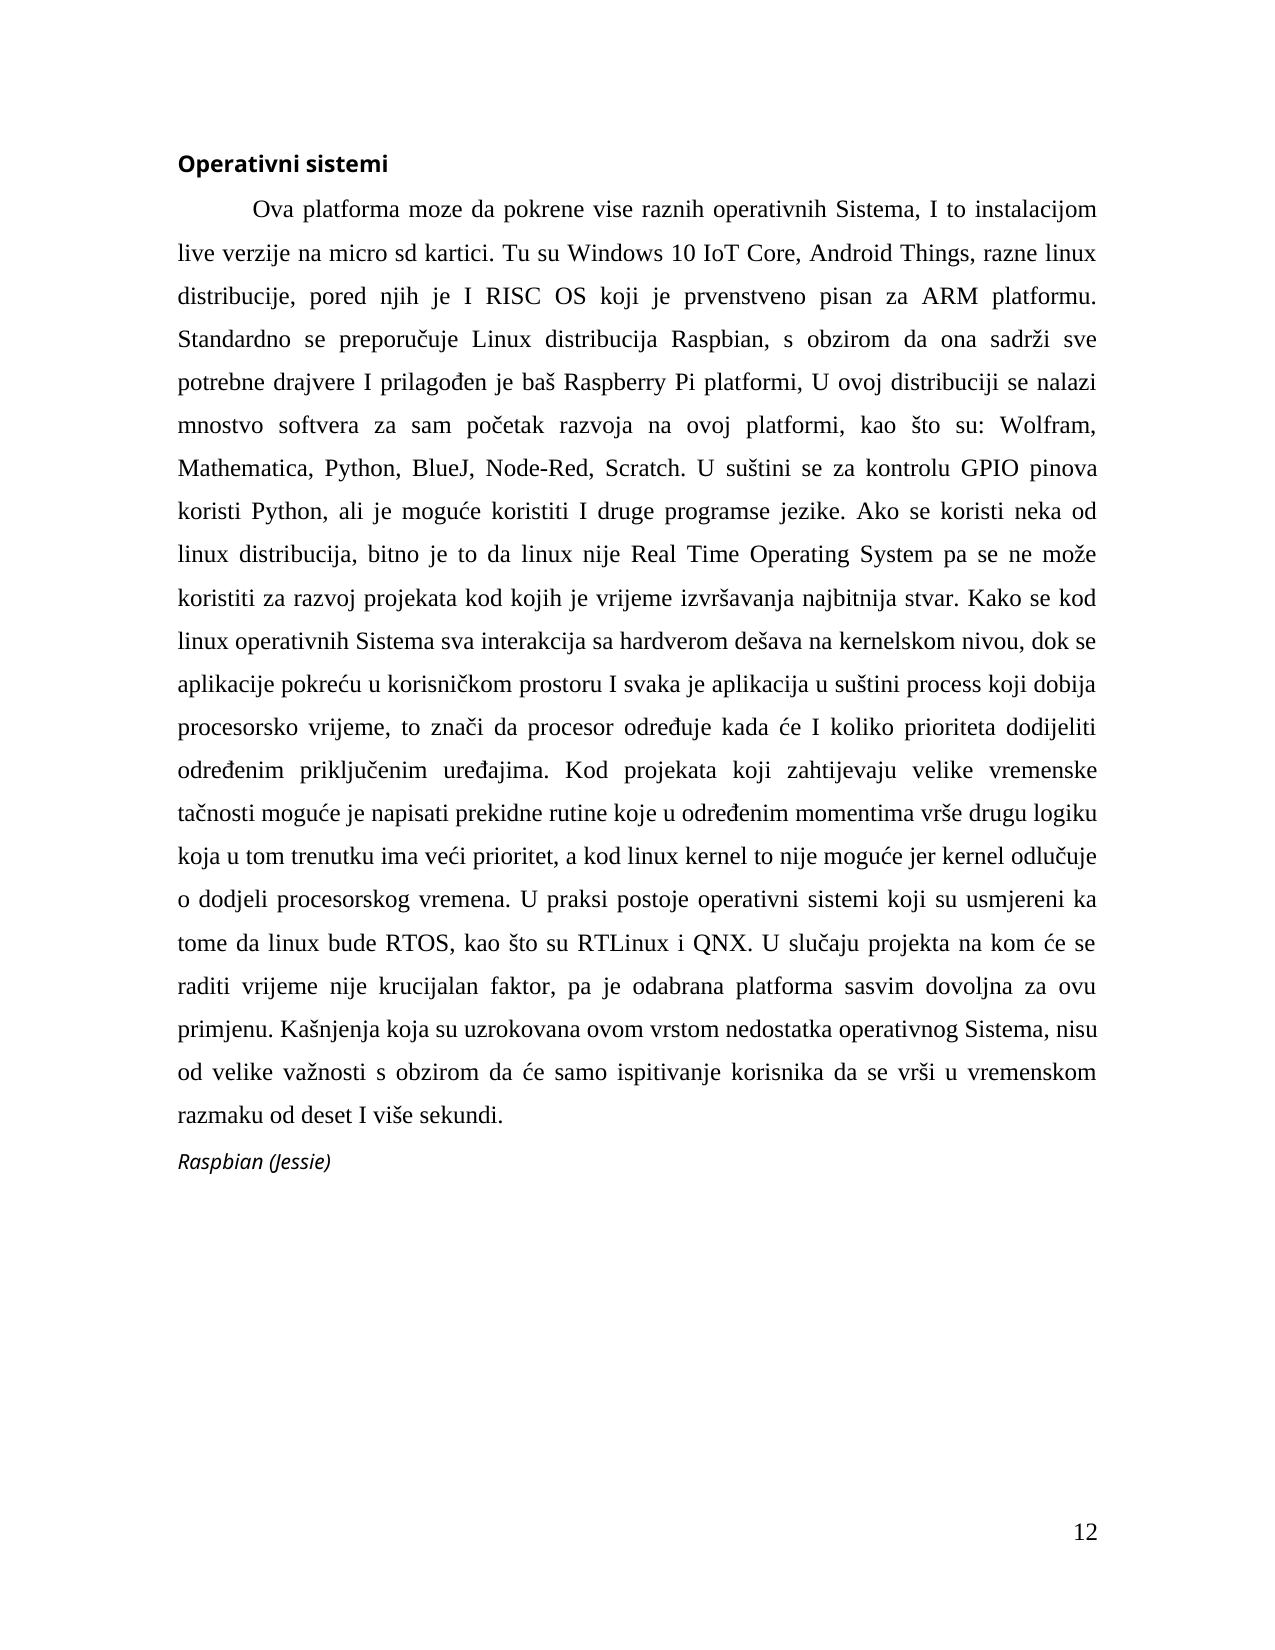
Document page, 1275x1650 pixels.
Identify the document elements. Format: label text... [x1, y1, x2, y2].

text Ova platforma moze da pokrene vise raznih operativnih Sistema, I to instalacijom live verzije na micro sd kartici. Tu su Windows 10 IoT Core, Android Things, razne linux distribucije, pored njih je I RISC OS koji je prvenstveno pisan za ARM platformu. Standardno se preporučuje Linux distribucija Raspbian, s obzirom da ona sadrži sve potrebne drajvere I prilagođen je baš Raspberry Pi platformi, U ovoj distribuciji se nalazi mnostvo softvera za sam početak razvoja na ovoj platformi, kao što su: Wolfram, Mathematica, Python, BlueJ, Node-Red, Scratch. U suštini se za kontrolu GPIO pinova koristi Python, ali je moguće koristiti I druge programse jezike. Ako se koristi neka od linux distribucija, bitno je to da linux nije Real Time Operating System pa se ne može koristiti za razvoj projekata kod kojih je vrijeme izvršavanja najbitnija stvar. Kako se kod linux operativnih Sistema sva interakcija sa hardverom dešava na kernelskom nivou, dok se aplikacije pokreću u korisničkom prostoru I svaka je aplikacija u suštini process koji dobija procesorsko vrijeme, to znači da procesor određuje kada će I koliko prioriteta dodijeliti određenim priključenim uređajima. Kod projekata koji zahtijevaju velike vremenske tačnosti moguće je napisati prekidne rutine koje u određenim momentima vrše drugu logiku koja u tom trenutku ima veći prioritet, a kod linux kernel to nije moguće jer kernel odlučuje o dodjeli procesorskog vremena. U praksi postoje operativni sistemi koji su usmjereni ka tome da linux bude RTOS, kao što su RTLinux i QNX. U slučaju projekta na kom će se raditi vrijeme nije krucijalan faktor, pa je odabrana platforma sasvim dovoljna za ovu primjenu. Kašnjenja koja su uzrokovana ovom vrstom nedostatka operativnog Sistema, nisu od velike važnosti s obzirom da će samo ispitivanje korisnika da se vrši u vremenskom razmaku od deset I više sekundi. [177, 194, 1098, 1129]
subtitle Operativni sistemi [177, 148, 1098, 179]
subtitle Raspbian (Jessie) [177, 1147, 1098, 1176]
